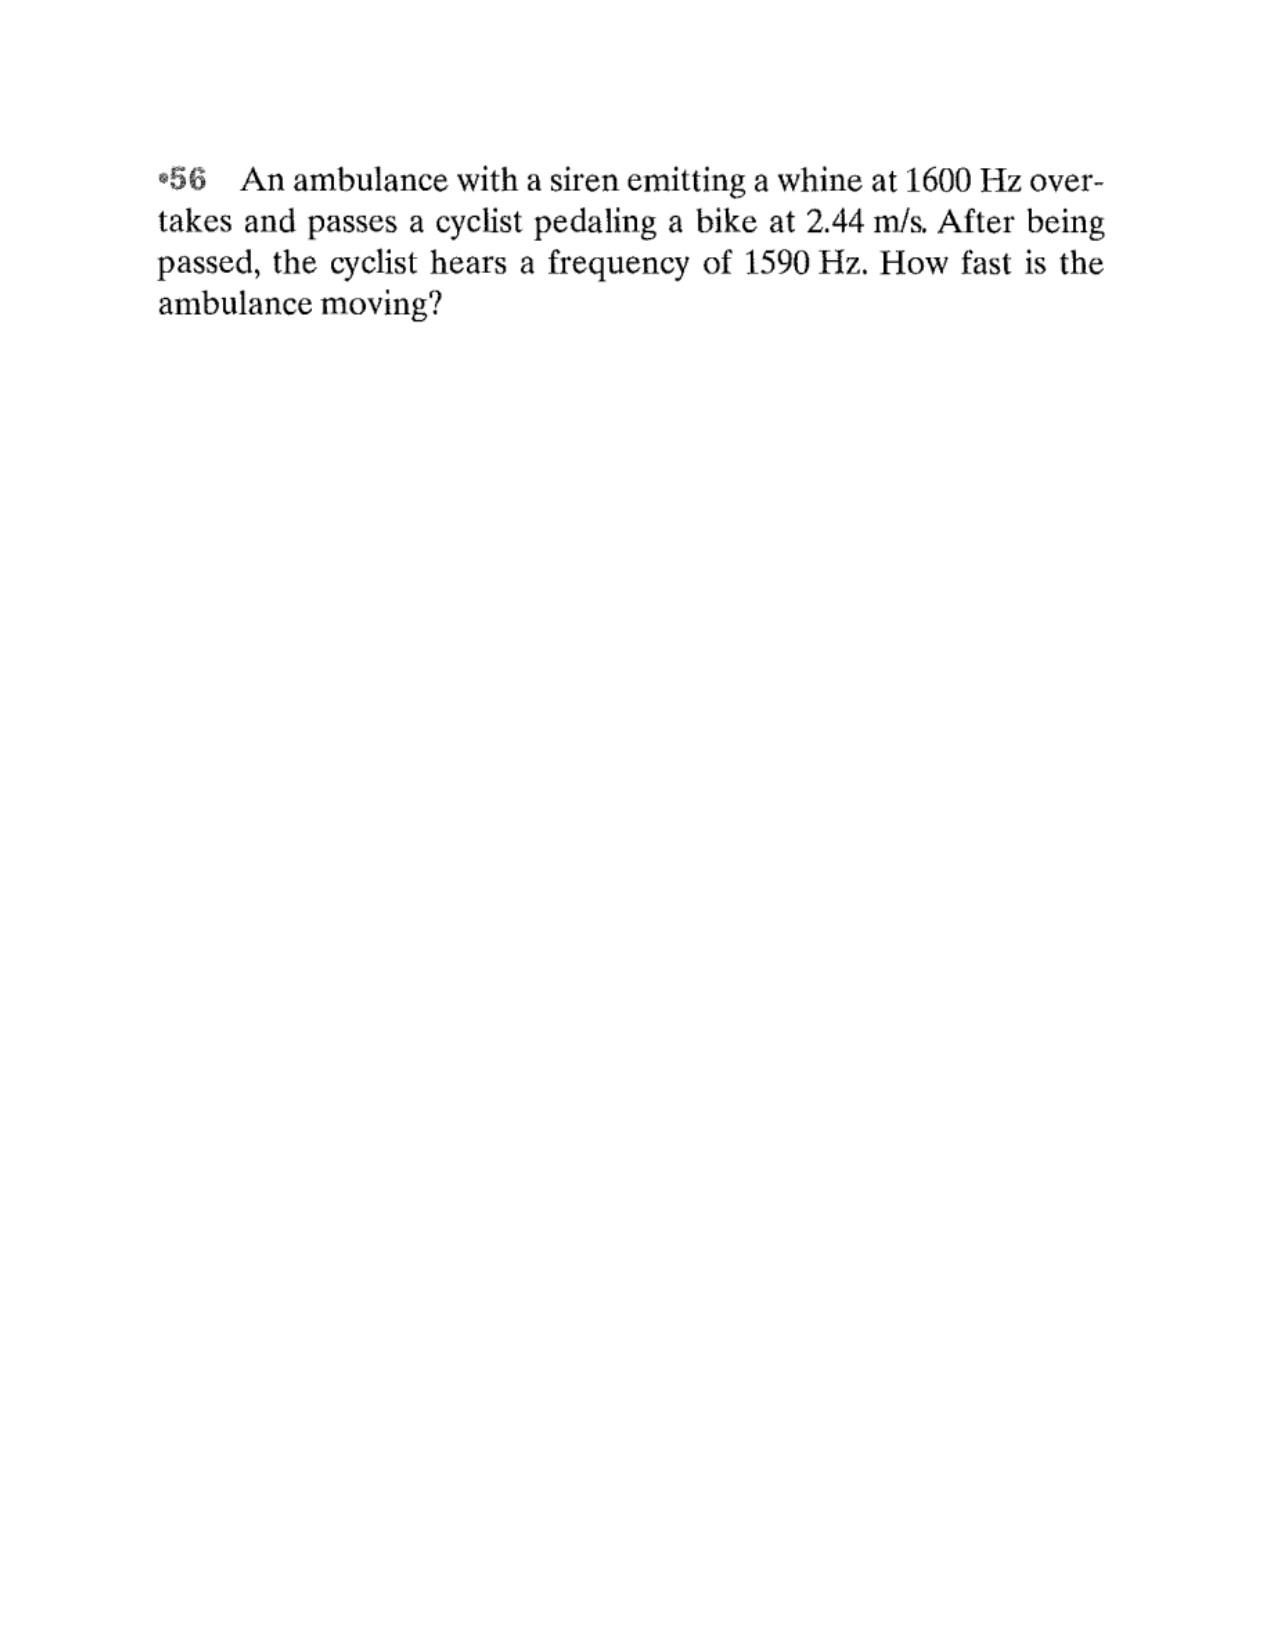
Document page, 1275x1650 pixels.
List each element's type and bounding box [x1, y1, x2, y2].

picture [150, 150, 1125, 330]
